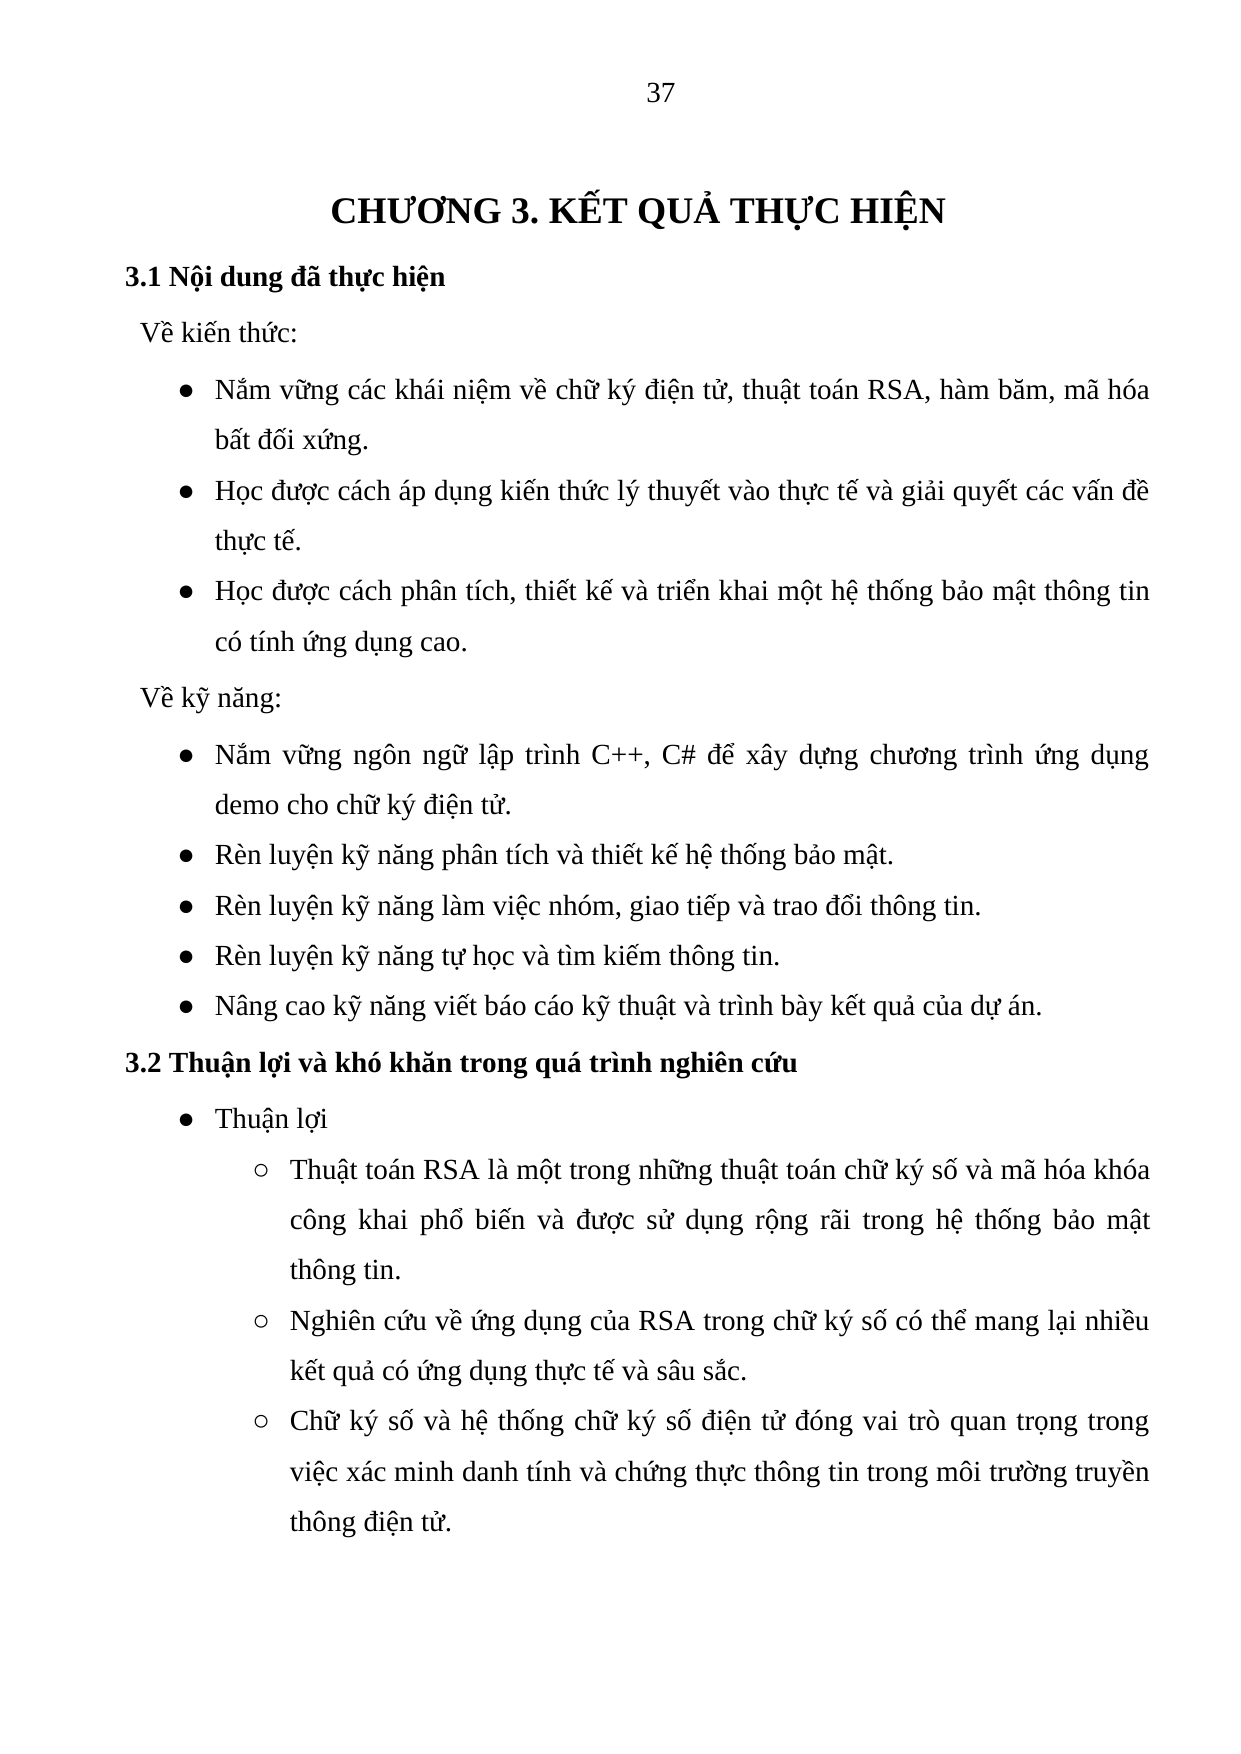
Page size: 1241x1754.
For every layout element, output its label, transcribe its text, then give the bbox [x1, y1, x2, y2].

list Thuật toán RSA là một trong những thuật toán chữ ký số và mã hóa khóa công khai phổ biến và được sử dụng rộng rãi trong hệ thống bảo mật thông tin. [252, 1152, 1151, 1286]
list Nắm vững các khái niệm về chữ ký điện tử, thuật toán RSA, hàm băm, mã hóa bất đối xứng. [177, 372, 1151, 456]
list Nắm vững ngôn ngữ lập trình C++, C# để xây dựng chương trình ứng dụng demo cho chữ ký điện tử. [177, 737, 1151, 821]
subtitle CHƯƠNG 3. KẾT QUẢ THỰC HIỆN [125, 188, 1151, 231]
text Về kỹ năng: [139, 680, 1151, 714]
list Rèn luyện kỹ năng tự học và tìm kiếm thông tin. [177, 938, 1151, 972]
list Nâng cao kỹ năng viết báo cáo kỹ thuật và trình bày kết quả của dự án. [177, 988, 1151, 1022]
list Rèn luyện kỹ năng phân tích và thiết kế hệ thống bảo mật. [177, 837, 1151, 871]
subtitle 3.2 Thuận lợi và khó khăn trong quá trình nghiên cứu [125, 1045, 1151, 1078]
list Học được cách phân tích, thiết kế và triển khai một hệ thống bảo mật thông tin có tính ứng dụng cao. [177, 573, 1151, 657]
list Nghiên cứu về ứng dụng của RSA trong chữ ký số có thể mang lại nhiều kết quả có ứng dụng thực tế và sâu sắc. [252, 1303, 1151, 1387]
subtitle 3.1 Nội dung đã thực hiện [125, 259, 1151, 292]
list Rèn luyện kỹ năng làm việc nhóm, giao tiếp và trao đổi thông tin. [177, 888, 1151, 921]
list Học được cách áp dụng kiến thức lý thuyết vào thực tế và giải quyết các vấn đề thực tế. [177, 473, 1151, 557]
list Chữ ký số và hệ thống chữ ký số điện tử đóng vai trò quan trọng trong việc xác minh danh tính và chứng thực thông tin trong môi trường truyền thông điện tử. [252, 1403, 1151, 1537]
text Về kiến thức: [139, 316, 1151, 349]
list Thuận lợi [177, 1101, 1151, 1135]
